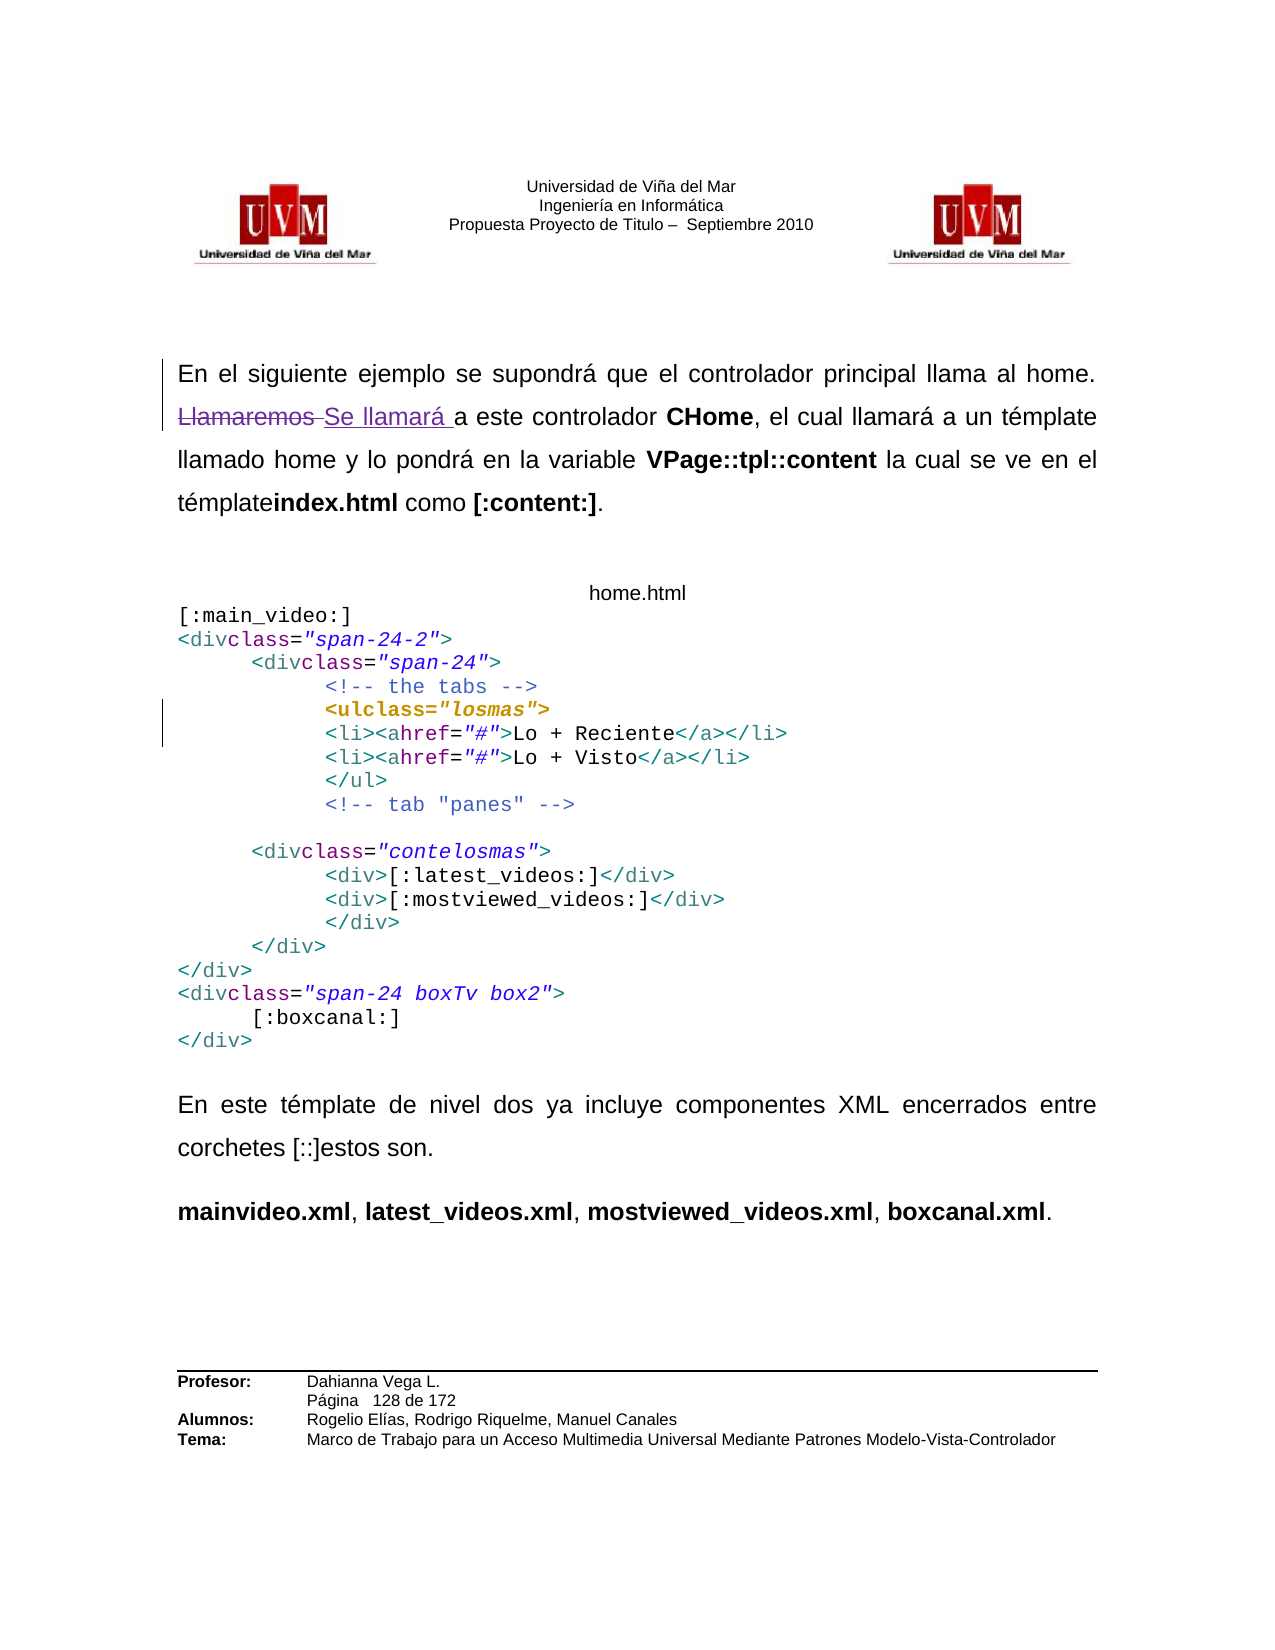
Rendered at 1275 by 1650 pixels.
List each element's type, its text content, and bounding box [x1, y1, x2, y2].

text [:main_video:] [177, 605, 1098, 628]
text <divclass="span-24"> [177, 652, 1098, 676]
text <divclass="span-24 boxTv box2"> [177, 983, 1098, 1007]
text <!-- the tabs --> [177, 676, 1098, 699]
picture [177, 176, 390, 267]
picture [871, 176, 1084, 267]
text En el siguiente ejemplo se supondrá que el controlador principal llama al home. a este controlador CHome, el cual llamará a un témplate llamado home y lo pondrá en la variable VPage::tpl::content la cual se ve en el témplateindex.html como [:content:]. [177, 359, 1098, 517]
text </div> [177, 1031, 1098, 1054]
text <li><ahref="#">Lo + Reciente</a></li> [177, 723, 1098, 747]
text En este témplate de nivel dos ya incluye componentes XML encerrados entre corchetes [::]estos son. [177, 1090, 1098, 1162]
text <li><ahref="#">Lo + Visto</a></li> [177, 747, 1098, 770]
text </ul> [177, 770, 1098, 794]
text [:boxcanal:] [177, 1007, 1098, 1031]
text </div> [177, 936, 1098, 959]
text <divclass="span-24-2"> [177, 628, 1098, 652]
subtitle home.html [177, 581, 1098, 605]
text mainvideo.xml, latest_videos.xml, mostviewed_videos.xml, boxcanal.xml. [177, 1197, 1098, 1226]
text </div> [177, 959, 1098, 983]
text <ulclass="losmas"> [177, 699, 1098, 723]
text <div>[:latest_videos:]</div> [177, 865, 1098, 889]
text <divclass="contelosmas"> [177, 841, 1098, 865]
text <!-- tab "panes" --> [177, 794, 1098, 818]
text </div> [177, 912, 1098, 936]
text <div>[:mostviewed_videos:]</div> [177, 889, 1098, 912]
